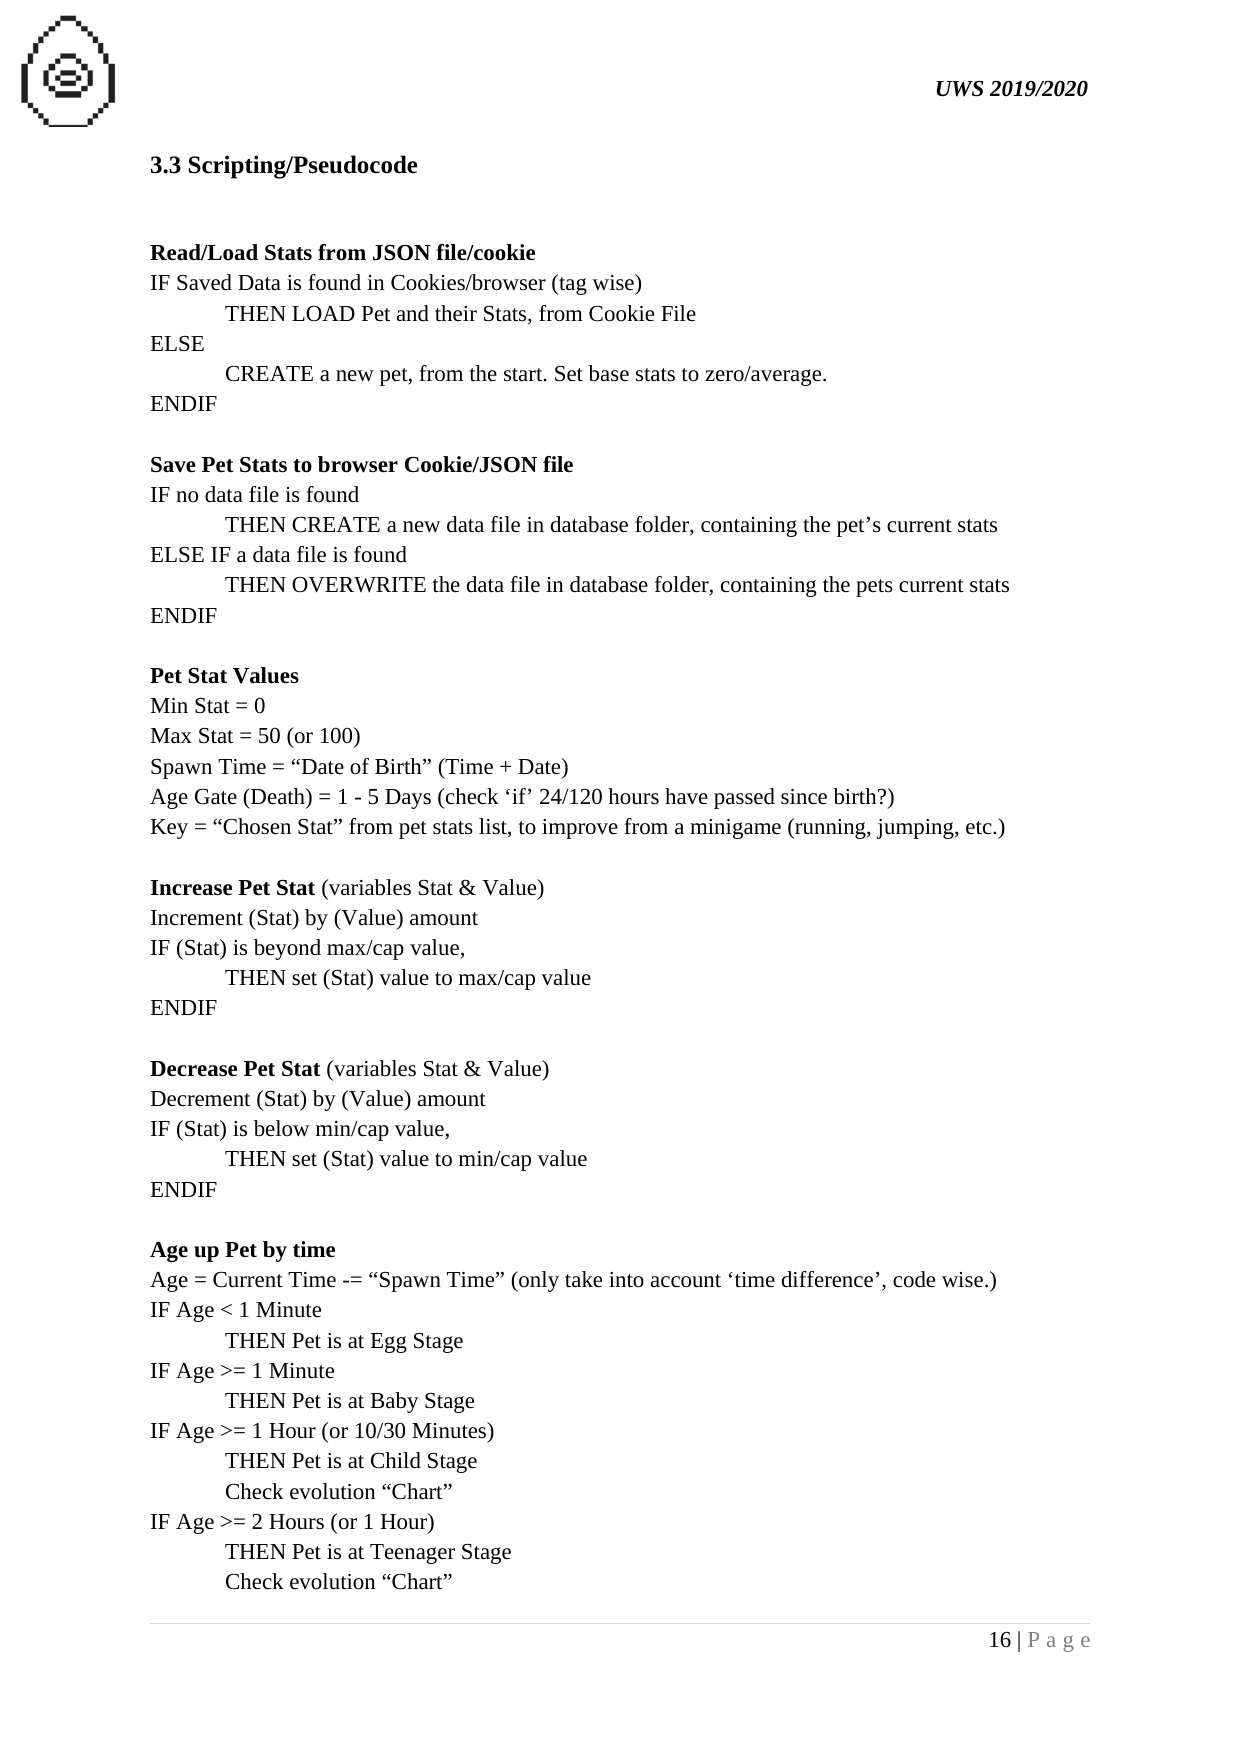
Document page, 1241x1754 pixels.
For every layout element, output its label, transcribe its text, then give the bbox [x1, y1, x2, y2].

text Age up Pet by time [150, 1236, 1090, 1262]
text ENDIF [150, 390, 1090, 417]
text THEN OVERWRITE the data file in database folder, containing the pets current stats [150, 571, 1090, 598]
text Key = “Chosen Stat” from pet stats list, to improve from a minigame (running, jumping, etc.) [150, 813, 1090, 839]
text ENDIF [150, 602, 1090, 628]
subtitle 3.3 Scripting/Pseudocode [150, 150, 1090, 227]
text THEN Pet is at Child Stage [150, 1447, 1090, 1474]
text ELSE [150, 330, 1090, 356]
text THEN CREATE a new data file in database folder, containing the pet’s current stats [150, 511, 1090, 537]
text IF Age >= 1 Minute [150, 1357, 1090, 1383]
text Age = Current Time -= “Spawn Time” (only take into account ‘time difference’, code wise.) [150, 1266, 1090, 1293]
text Age Gate (Death) = 1 - 5 Days (check ‘if’ 24/120 hours have passed since birth?) [150, 783, 1090, 809]
text Spawn Time = “Date of Birth” (Time + Date) [150, 753, 1090, 779]
text ENDIF [150, 994, 1090, 1021]
text THEN set (Stat) value to max/cap value [150, 964, 1090, 991]
text IF Saved Data is found in Cookies/browser (tag wise) [150, 269, 1090, 296]
text THEN Pet is at Baby Stage [150, 1387, 1090, 1413]
text Increment (Stat) by (Value) amount [150, 904, 1090, 930]
text Save Pet Stats to browser Cookie/JSON file [150, 451, 1090, 477]
text IF Age >= 1 Hour (or 10/30 Minutes) [150, 1417, 1090, 1444]
text IF (Stat) is below min/cap value, [150, 1115, 1090, 1142]
text THEN Pet is at Egg Stage [150, 1327, 1090, 1353]
text Pet Stat Values [150, 662, 1090, 688]
text Min Stat = 0 [150, 692, 1090, 719]
text THEN Pet is at Teenager Stage [150, 1538, 1090, 1564]
text THEN set (Stat) value to min/cap value [150, 1145, 1090, 1172]
text IF Age < 1 Minute [150, 1296, 1090, 1323]
text Check evolution “Chart” [150, 1478, 1090, 1504]
text Max Stat = 50 (or 100) [150, 722, 1090, 749]
text Increase Pet Stat (variables Stat & Value) [150, 873, 1090, 900]
text CREATE a new pet, from the start. Set base stats to zero/average. [150, 360, 1090, 386]
text IF Age >= 2 Hours (or 1 Hour) [150, 1508, 1090, 1534]
picture [2, 0, 128, 126]
text Read/Load Stats from JSON file/cookie [150, 239, 1090, 266]
text Decrease Pet Stat (variables Stat & Value) [150, 1055, 1090, 1081]
text Decrement (Stat) by (Value) amount [150, 1085, 1090, 1111]
text IF (Stat) is beyond max/cap value, [150, 934, 1090, 960]
text IF no data file is found [150, 481, 1090, 507]
text ELSE IF a data file is found [150, 541, 1090, 568]
text ENDIF [150, 1176, 1090, 1202]
text Check evolution “Chart” [150, 1568, 1090, 1595]
text THEN LOAD Pet and their Stats, from Cookie File [150, 299, 1090, 326]
